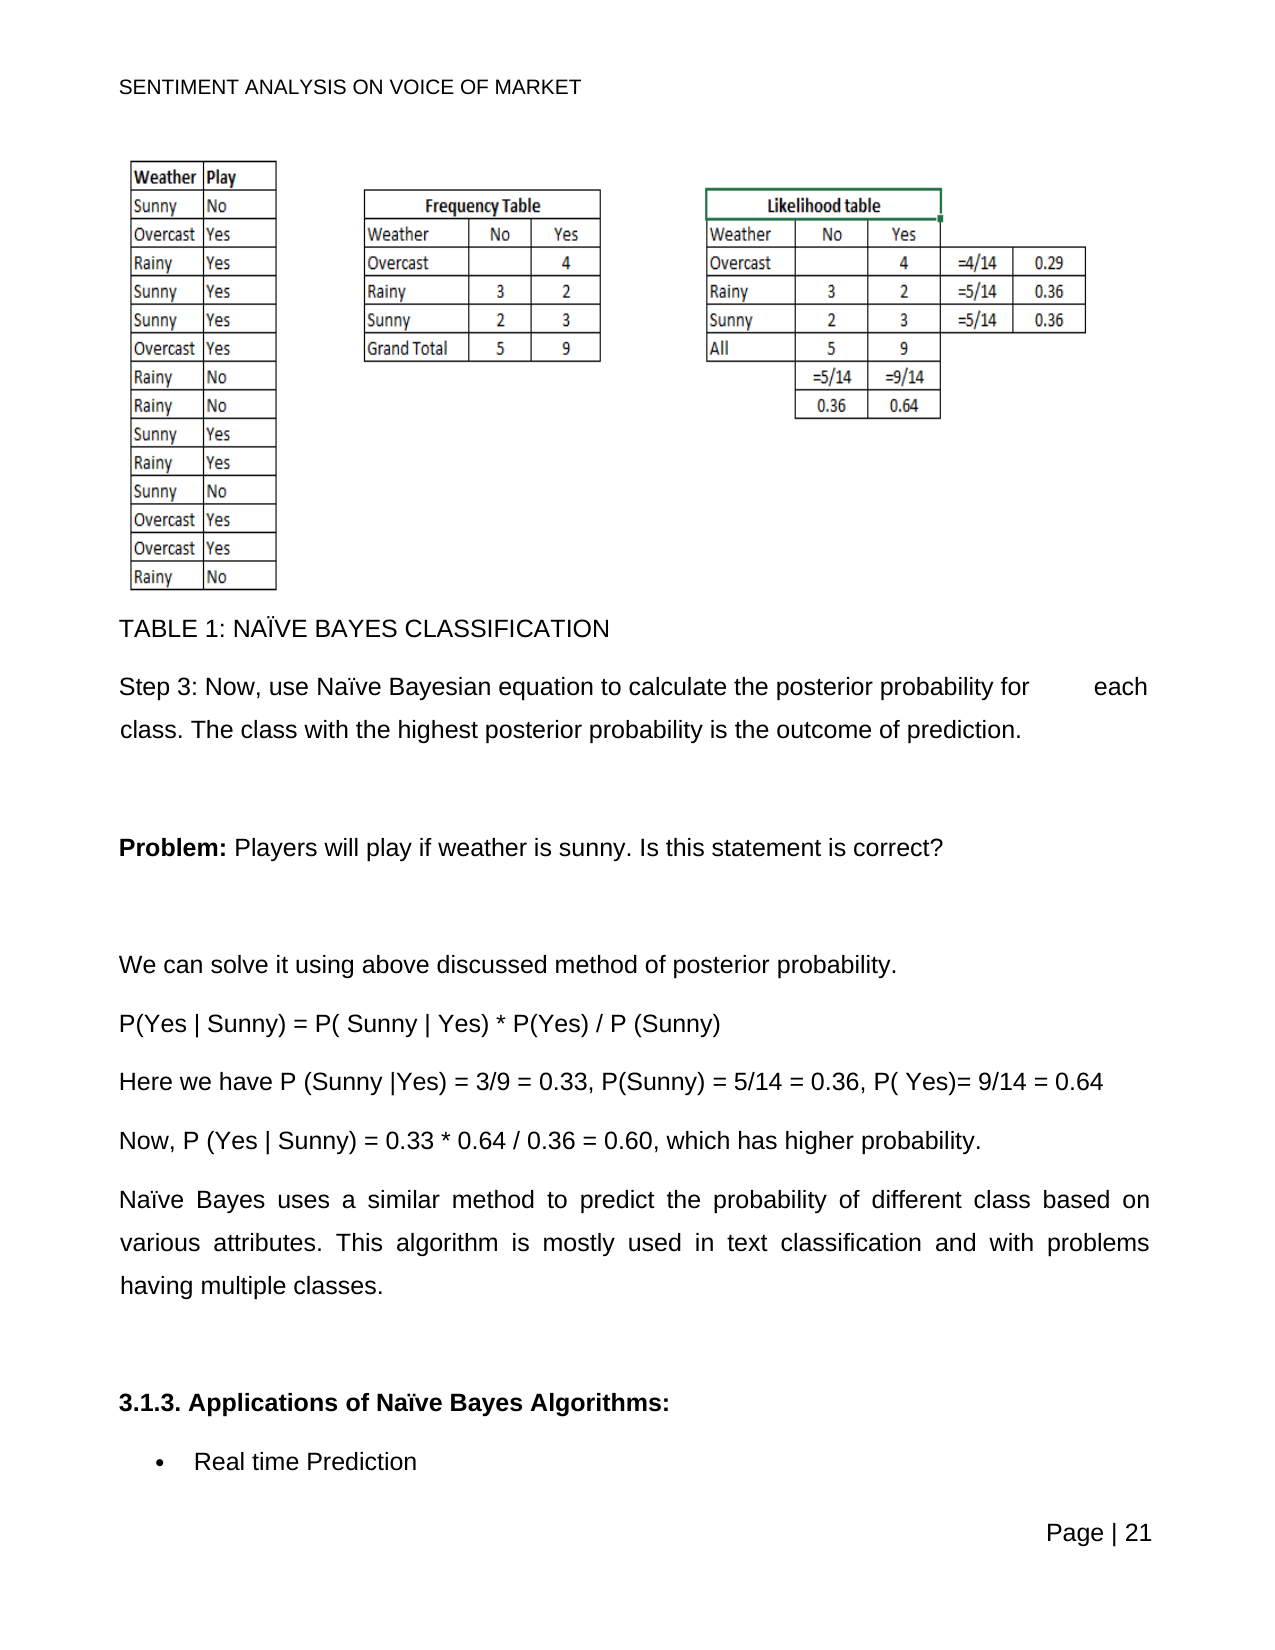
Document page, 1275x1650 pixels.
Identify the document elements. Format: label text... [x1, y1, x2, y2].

text Here we have P (Sunny |Yes) = 3/9 = 0.33, P(Sunny) = 5/14 = 0.36, P( Yes)= 9/14 = 0.64 [119, 1067, 1152, 1096]
text We can solve it using above discussed method of posterior probability. [119, 950, 1152, 979]
text Now, P (Yes | Sunny) = 0.33 * 0.64 / 0.36 = 0.60, which has higher probability. [119, 1126, 1152, 1155]
text 3.1.3. Applications of Naïve Bayes Algorithms: [119, 1388, 1152, 1417]
text Naïve Bayes uses a similar method to predict the probability of different class based on various attributes. This algorithm is mostly used in text classification and with problems having multiple classes. [119, 1185, 1152, 1300]
text P(Yes | Sunny) = P( Sunny | Yes) * P(Yes) / P (Sunny) [119, 1009, 1152, 1037]
text Problem: Players will play if weather is sunny. Is this statement is correct? [119, 833, 1152, 862]
list Real time Prediction [156, 1447, 1152, 1476]
text Step 3: Now, use Naïve Bayesian equation to calculate the posterior probability for each class. The class with the highest posterior probability is the outcome of prediction. [119, 672, 1152, 744]
picture [118, 151, 1094, 599]
text TABLE 1: NAÏVE BAYES CLASSIFICATION [119, 614, 1152, 642]
